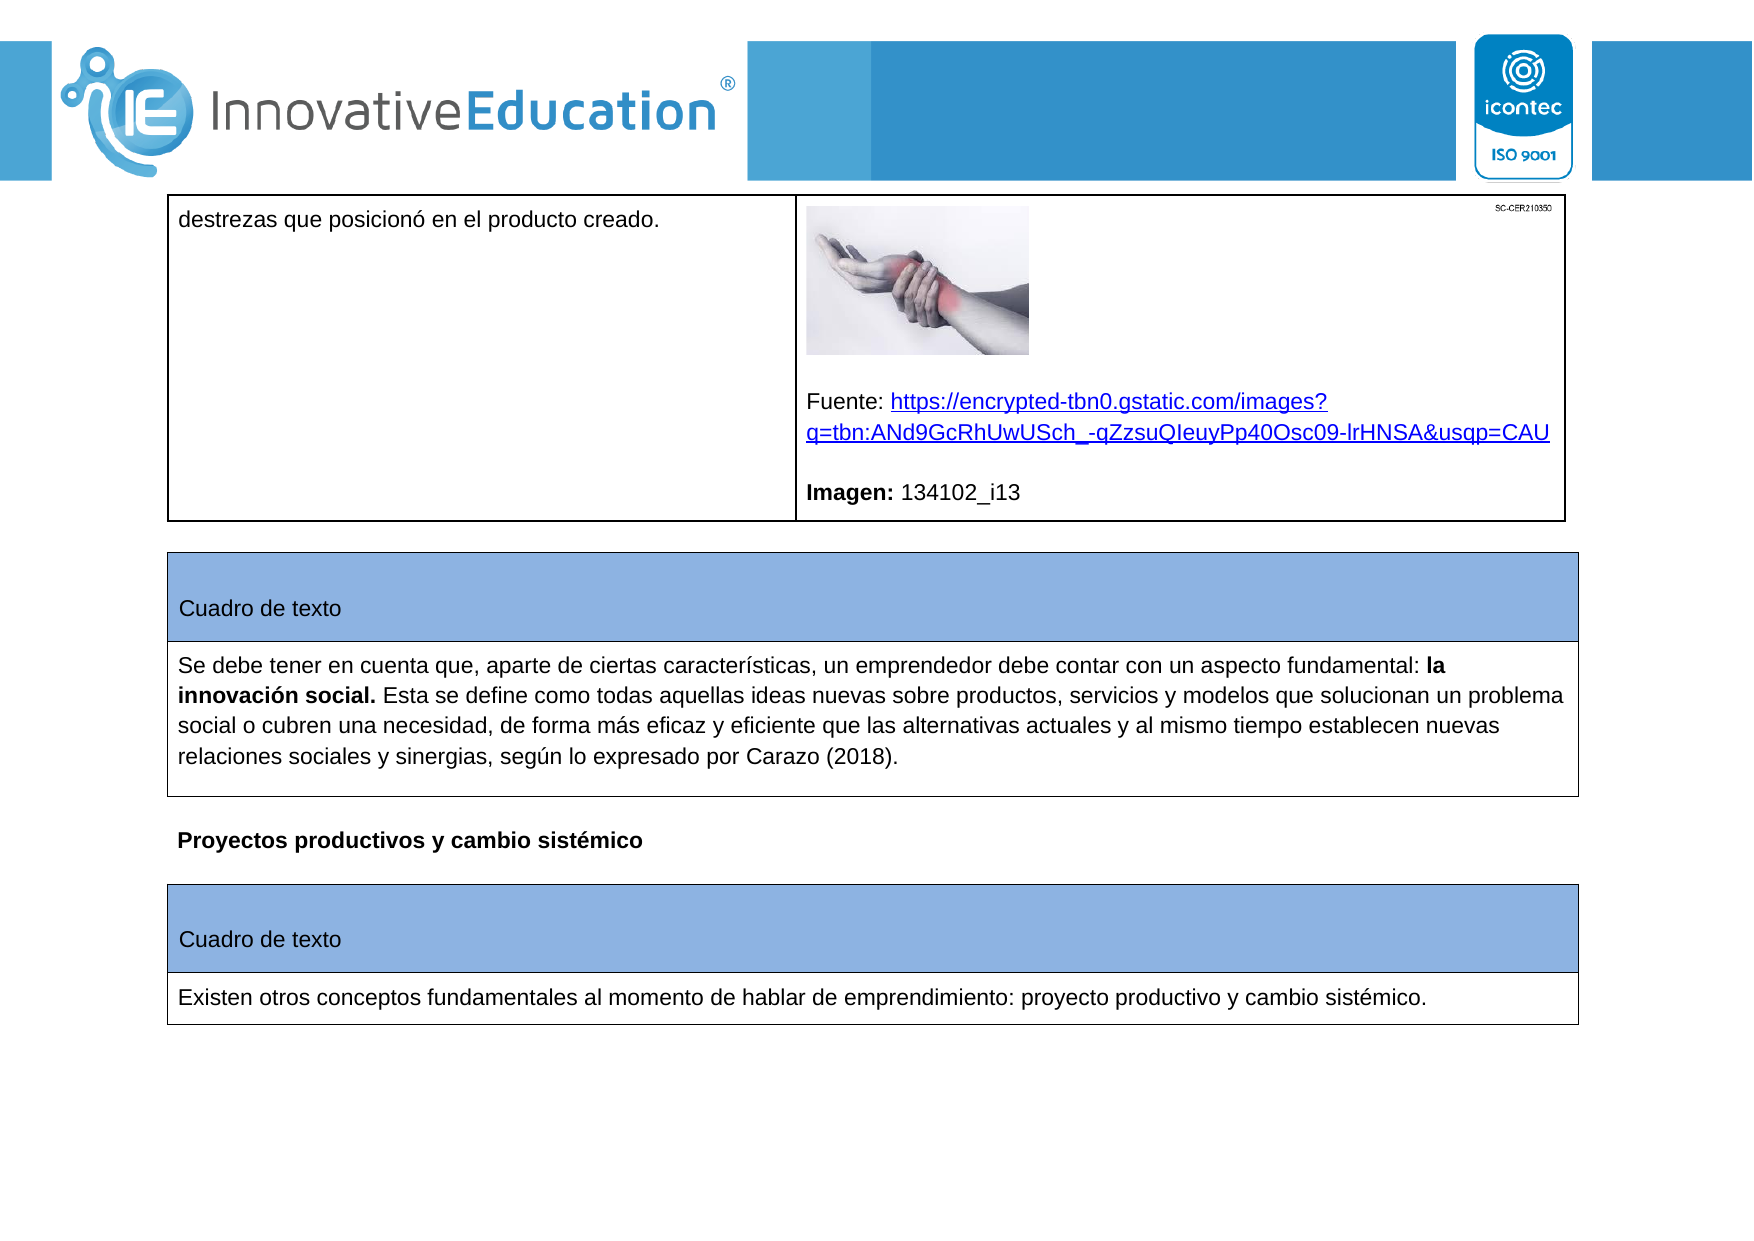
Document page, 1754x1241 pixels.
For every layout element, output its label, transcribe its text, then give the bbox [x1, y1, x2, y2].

picture [0, 28, 1456, 194]
picture [806, 206, 1029, 355]
picture [1592, 28, 1752, 194]
table_cell Existen otros conceptos fundamentales al momento de hablar de emprendimiento: proyecto productivo y cambio sistémico. [168, 973, 1578, 1024]
table_cell Se debe tener en cuenta que, aparte de ciertas características, un emprendedor debe contar con un aspecto fundamental: la innovación social. Esta se define como todas aquellas ideas nuevas sobre productos, servicios y modelos que solucionan un problema social o cubren una necesidad, de forma más eficaz y eficiente que las alternativas actuales y al mismo tiempo establecen nuevas relaciones sociales y sinergias, según lo expresado por Carazo (2018). [168, 642, 1578, 796]
table_cell Fuente: https://encrypted-tbn0.gstatic.com/images?q=tbn:ANd9GcRhUwUSch_-qZzsuQIeuyPp40Osc09-lrHNSA&usqp=CAU Imagen: 134102_i13 [797, 196, 1564, 519]
table_header Cuadro de texto [168, 553, 1578, 641]
table_header Cuadro de texto [168, 885, 1578, 972]
picture [1471, 32, 1576, 214]
text Proyectos productivos y cambio sistémico [177, 827, 1577, 853]
